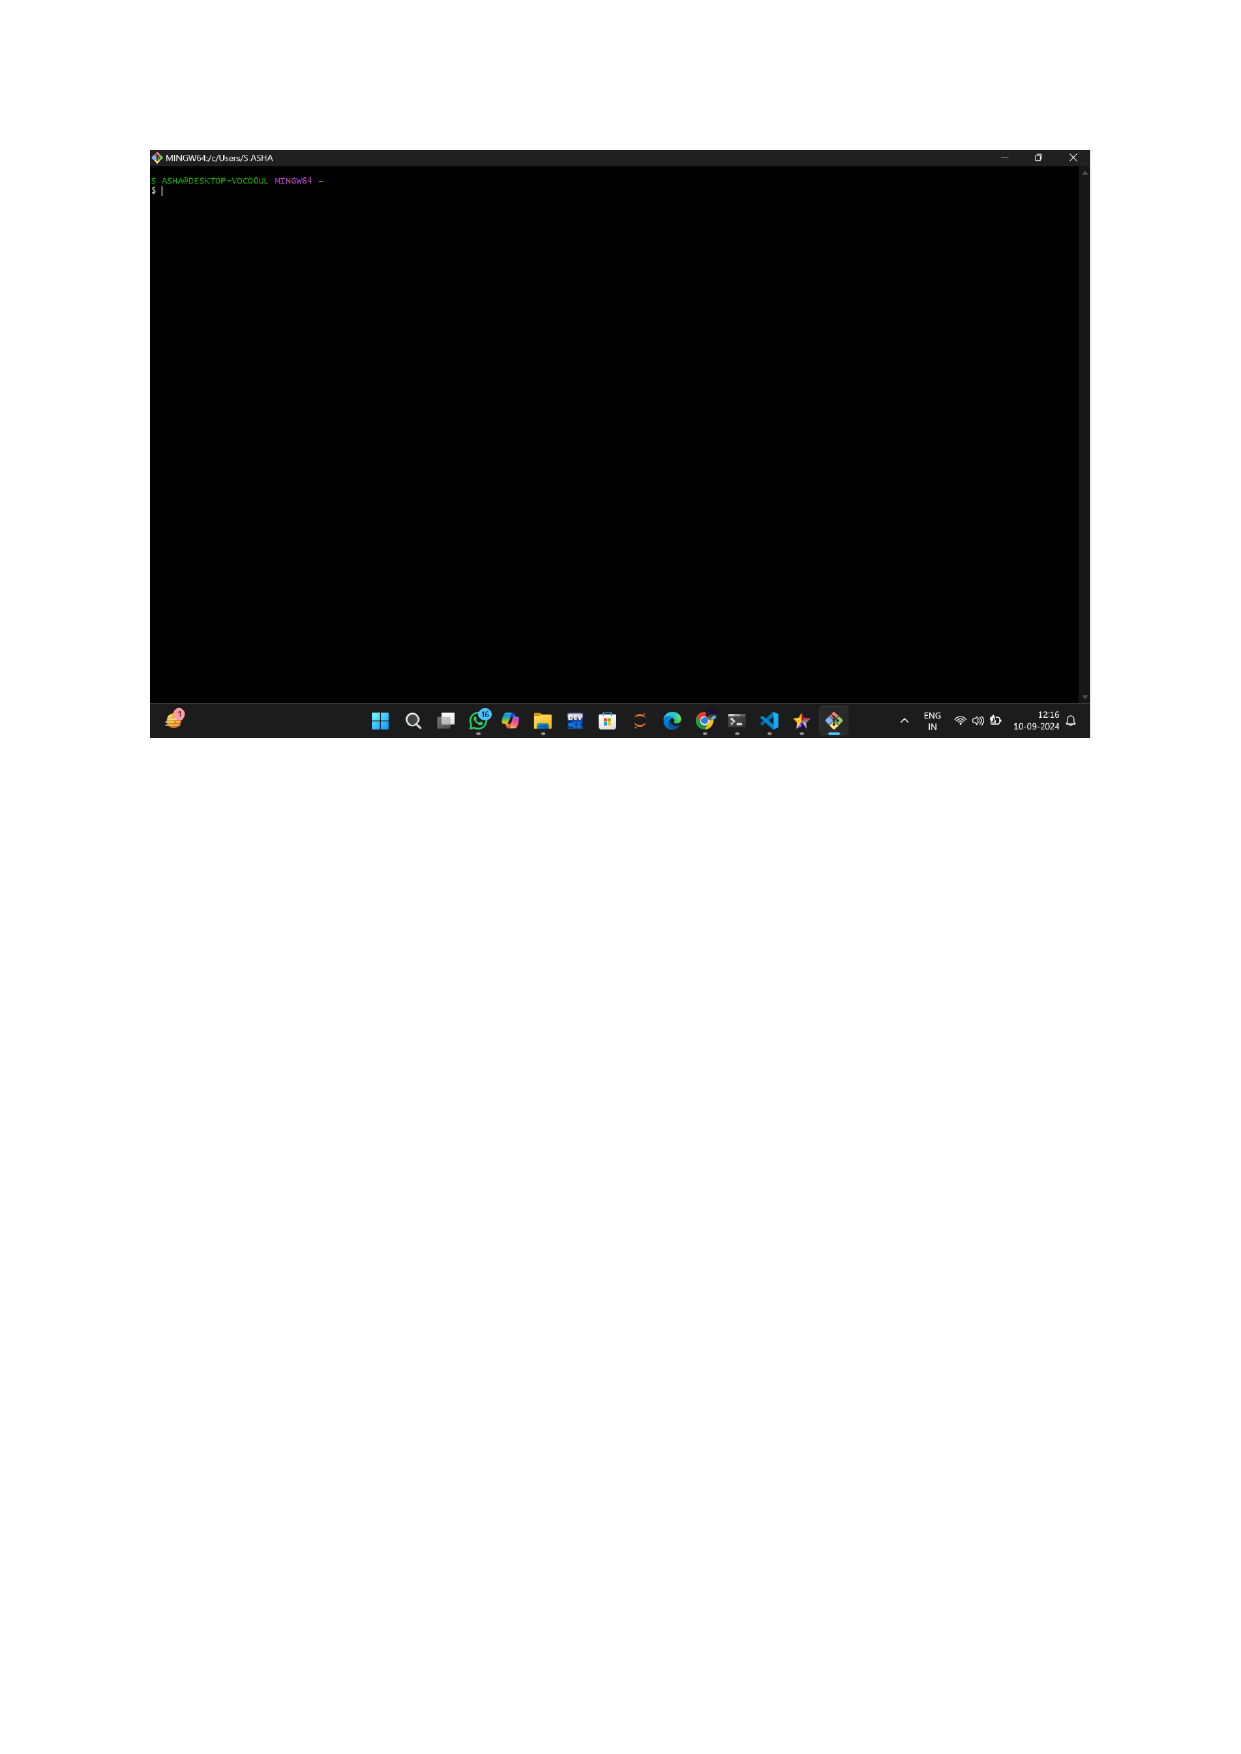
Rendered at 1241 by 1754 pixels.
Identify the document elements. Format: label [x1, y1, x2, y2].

picture [150, 150, 1091, 738]
